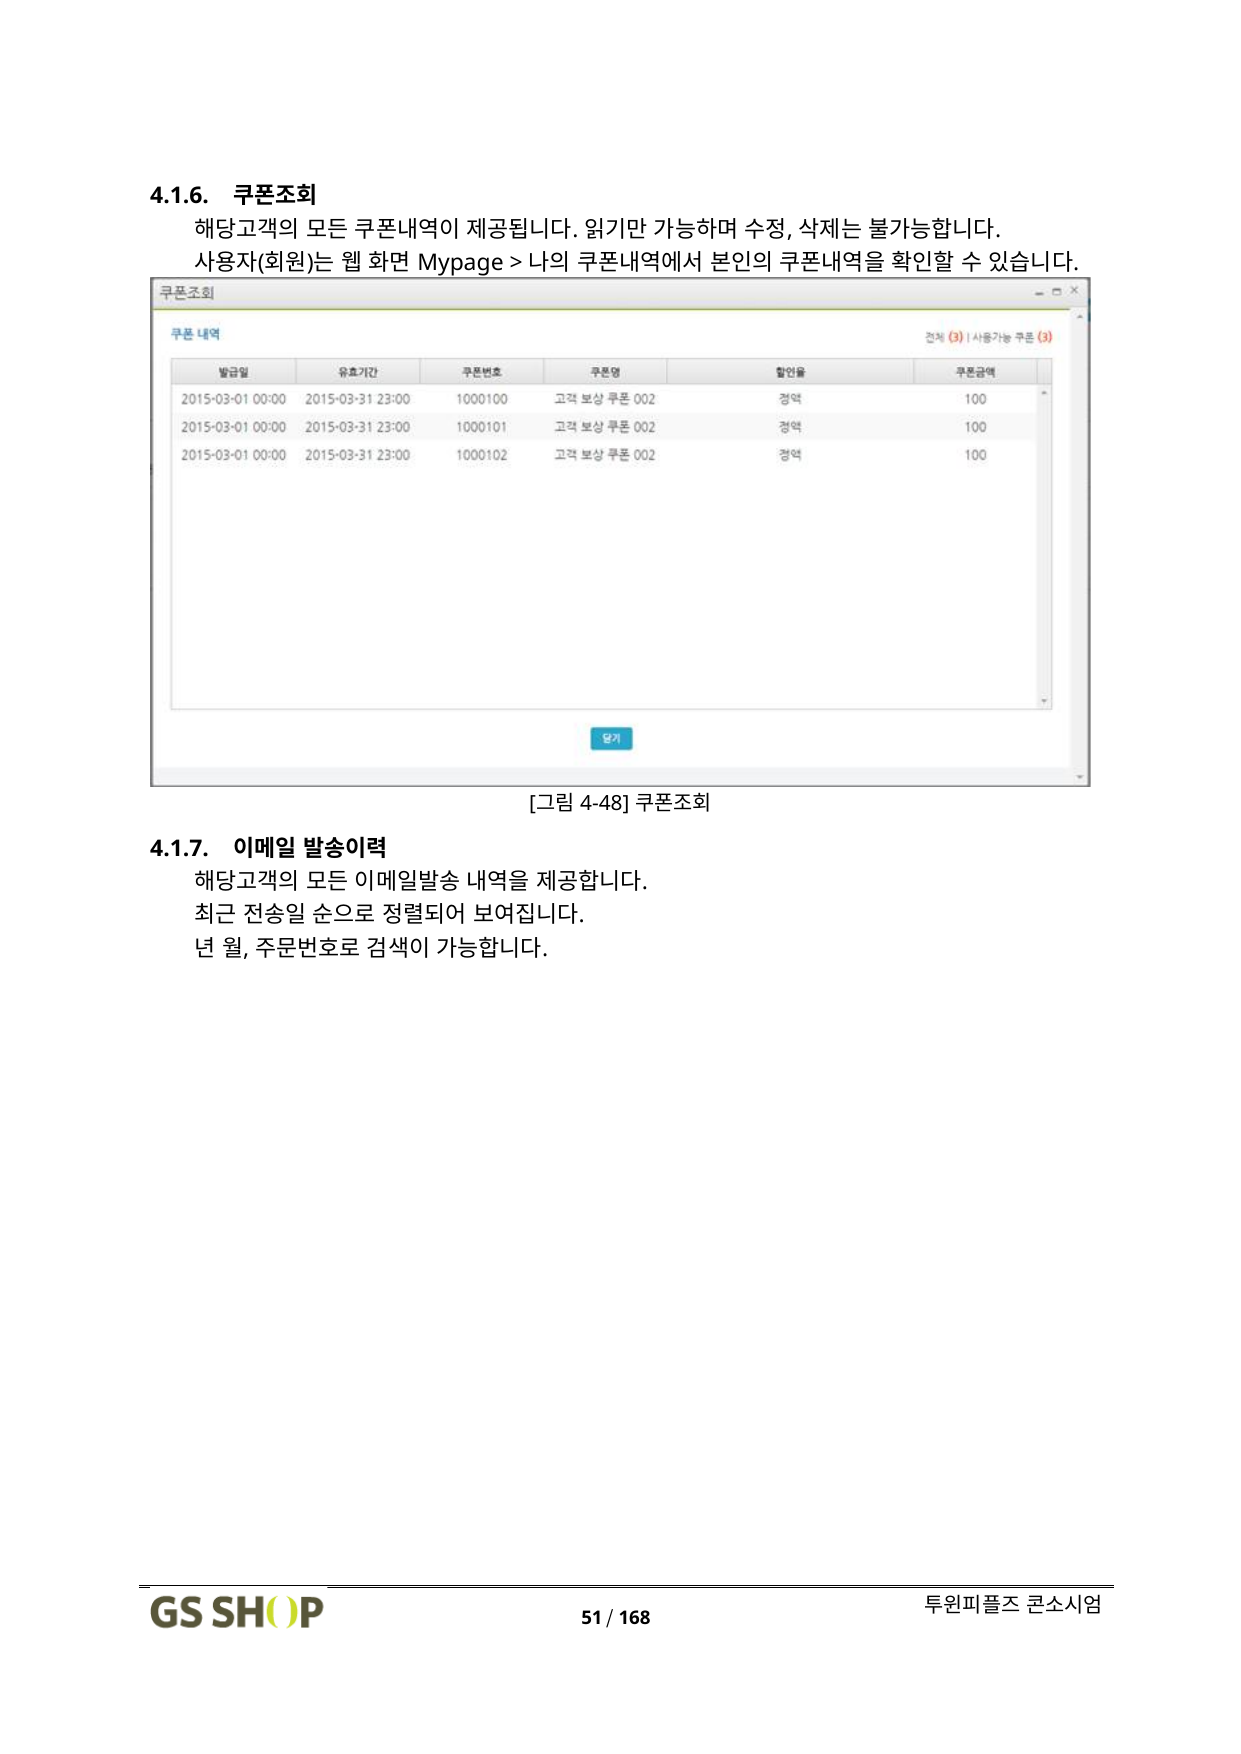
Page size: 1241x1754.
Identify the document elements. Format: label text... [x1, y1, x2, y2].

subtitle 이메일 발송이력 [150, 829, 1067, 863]
picture [150, 1587, 328, 1631]
text 사용자(회원)는 웹 화면 Mypage > 나의 쿠폰내역에서 본인의 쿠폰내역을 확인할 수 있습니다. [194, 244, 1090, 277]
subtitle 쿠폰조회 [150, 177, 1067, 211]
picture [150, 277, 1091, 787]
text 해당고객의 모든 이메일발송 내역을 제공합니다. [194, 863, 1090, 896]
text 해당고객의 모든 쿠폰내역이 제공됩니다. 읽기만 가능하며 수정, 삭제는 불가능합니다. [194, 211, 1090, 244]
text 년 월, 주문번호로 검색이 가능합니다. [194, 929, 1090, 963]
text 최근 전송일 순으로 정렬되어 보여집니다. [194, 896, 1090, 929]
